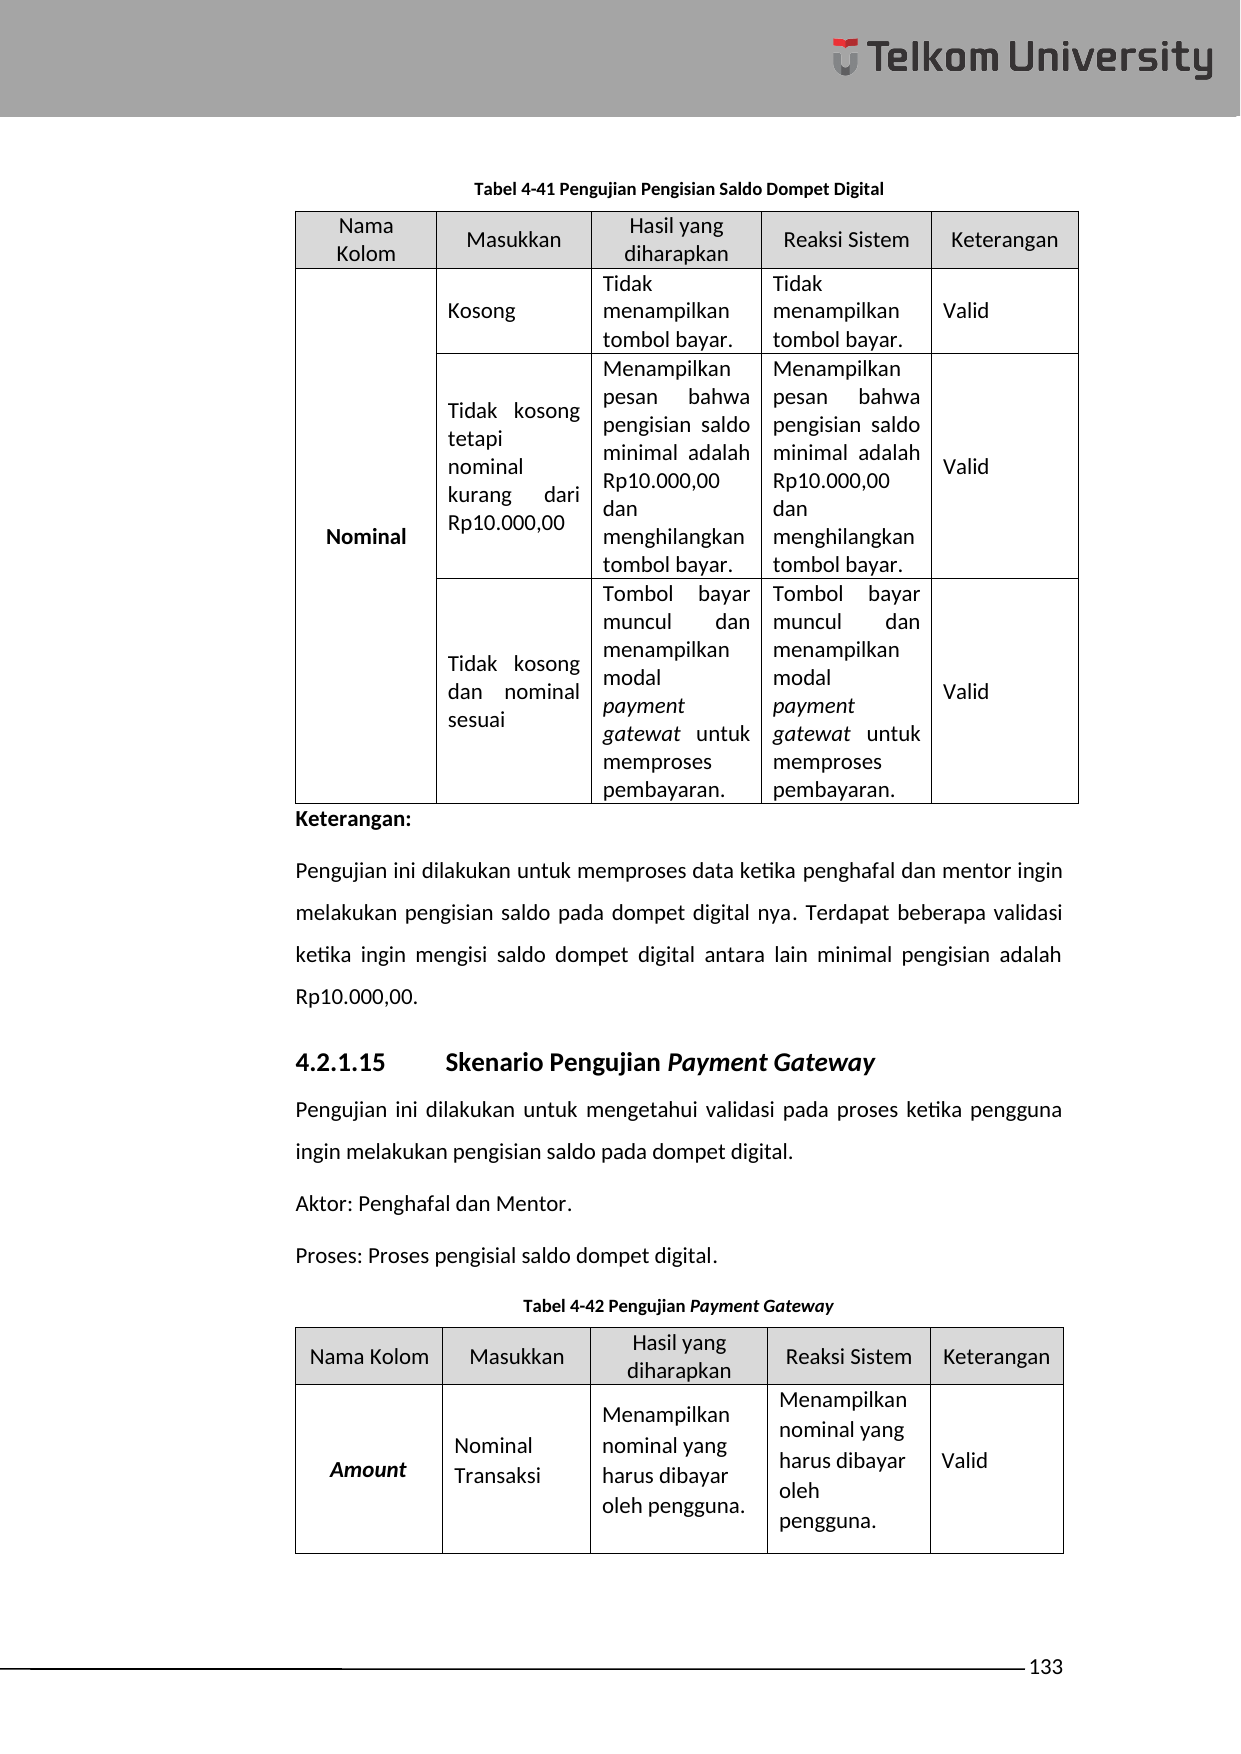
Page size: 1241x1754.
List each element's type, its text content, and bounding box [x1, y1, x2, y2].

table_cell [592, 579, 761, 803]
text Pengujian ini dilakukan untuk memproses data ketika penghafal dan mentor ingin melakukan pengisian saldo pada dompet digital nya. Terdapat beberapa validasi ketika ingin mengisi saldo dompet digital antara lain minimal pengisian adalah Rp10.000,00. [295, 857, 1063, 1011]
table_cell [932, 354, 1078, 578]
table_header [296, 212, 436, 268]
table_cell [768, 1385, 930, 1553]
text Proses: Proses pengisial saldo dompet digital. [295, 1242, 1063, 1269]
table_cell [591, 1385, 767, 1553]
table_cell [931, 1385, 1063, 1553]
text Pengujian ini dilakukan untuk mengetahui validasi pada proses ketika pengguna ingin melakukan pengisian saldo pada dompet digital. [295, 1095, 1063, 1165]
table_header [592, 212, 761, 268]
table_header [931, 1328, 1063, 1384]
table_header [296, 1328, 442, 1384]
text Keterangan: [295, 804, 1063, 832]
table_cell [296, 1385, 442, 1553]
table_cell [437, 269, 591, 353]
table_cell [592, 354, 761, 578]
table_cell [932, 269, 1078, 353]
subtitle Skenario Pengujian Payment Gateway [295, 1045, 1063, 1078]
picture [833, 38, 1213, 80]
text Aktor: Penghafal dan Mentor. [295, 1189, 1063, 1217]
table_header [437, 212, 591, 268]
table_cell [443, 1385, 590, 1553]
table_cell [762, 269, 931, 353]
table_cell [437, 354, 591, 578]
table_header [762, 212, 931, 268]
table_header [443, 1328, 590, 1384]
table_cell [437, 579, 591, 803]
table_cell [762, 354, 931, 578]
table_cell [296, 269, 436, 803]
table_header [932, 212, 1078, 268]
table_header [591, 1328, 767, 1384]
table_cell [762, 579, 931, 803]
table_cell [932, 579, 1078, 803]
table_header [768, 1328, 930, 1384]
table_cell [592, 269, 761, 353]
